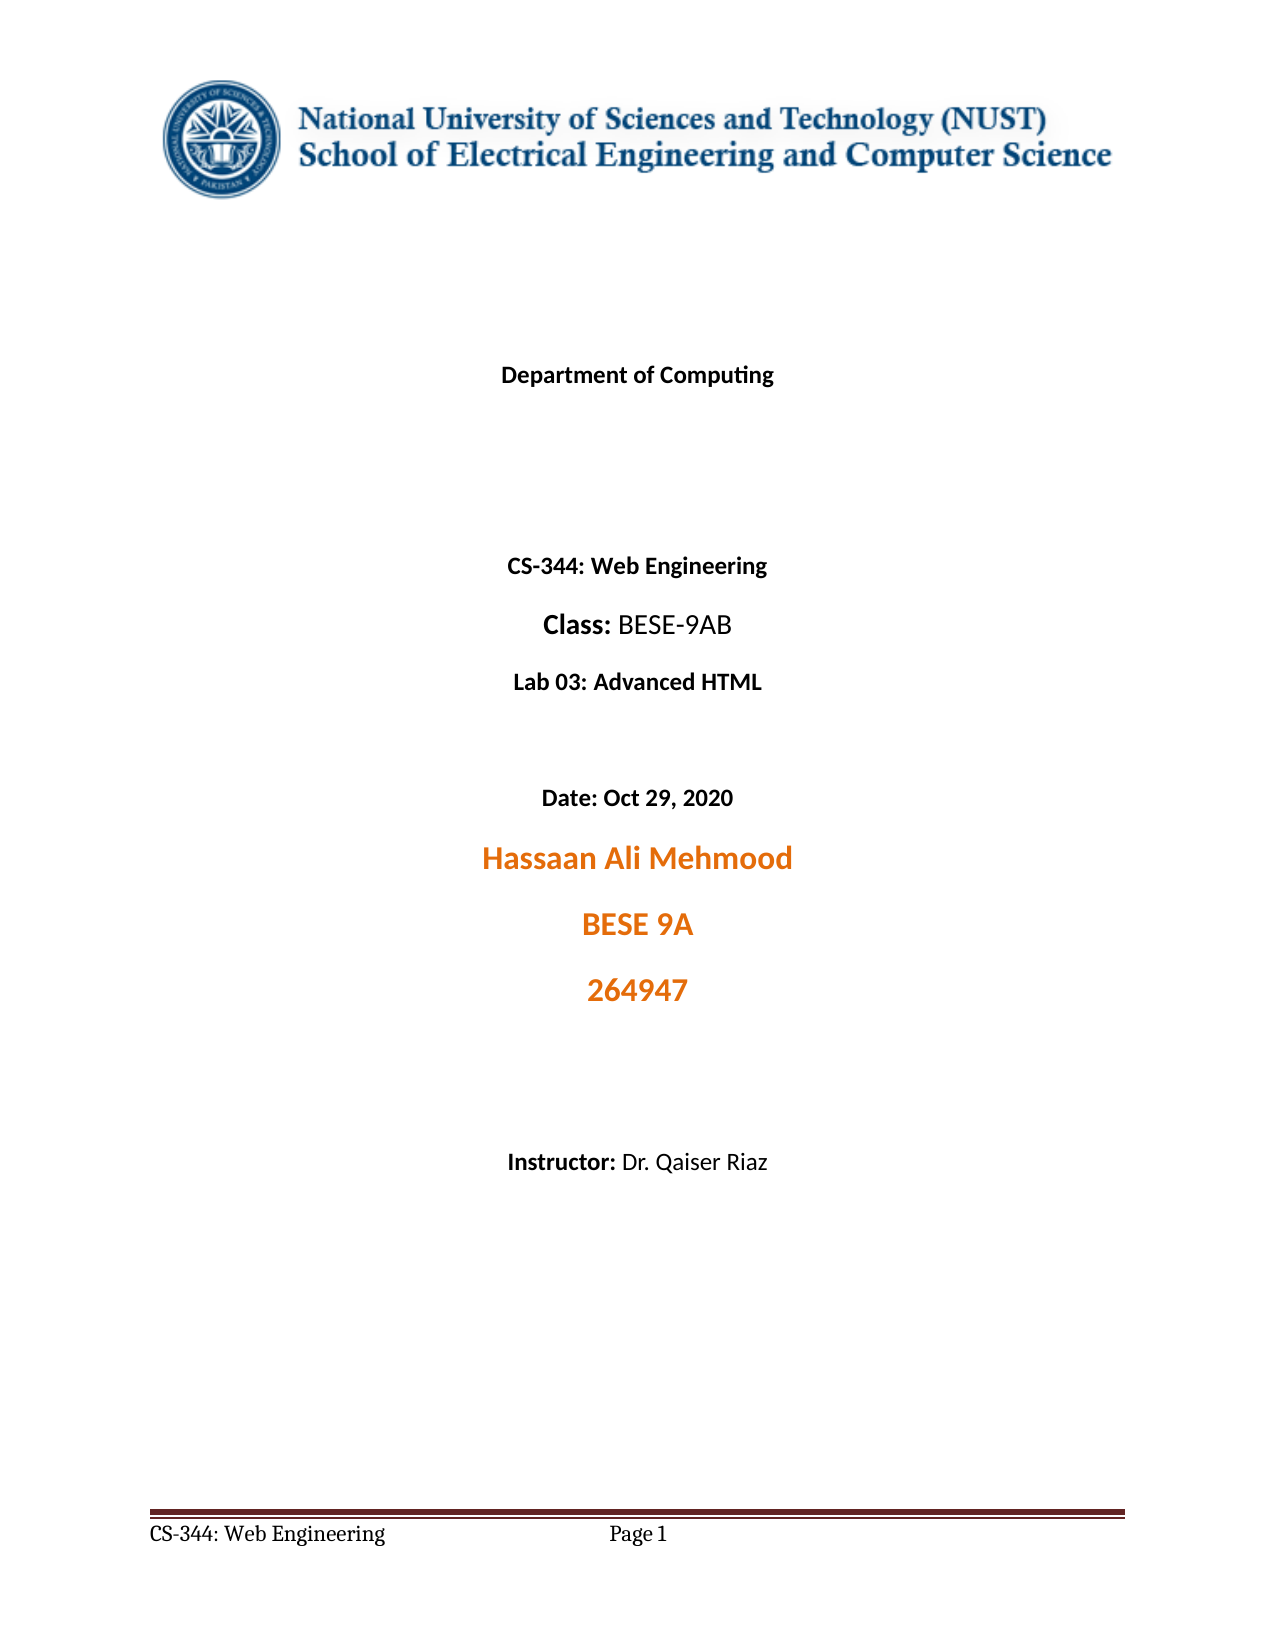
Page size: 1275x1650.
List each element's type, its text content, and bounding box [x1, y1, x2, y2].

text Hassaan Ali Mehmood [150, 837, 1125, 878]
subtitle Instructor: Dr. Qaiser Riaz [150, 1146, 1125, 1176]
text Date: Oct 29, 2020 [150, 782, 1125, 812]
text 264947 [150, 969, 1125, 1009]
text CS-344: Web Engineering [150, 550, 1125, 581]
subtitle Lab 03: Advanced HTML [150, 666, 1125, 697]
text BESE 9A [150, 903, 1125, 944]
text Class: BESE-9AB [150, 606, 1125, 641]
picture [150, 75, 1125, 210]
subtitle Department of Computing [150, 359, 1125, 428]
